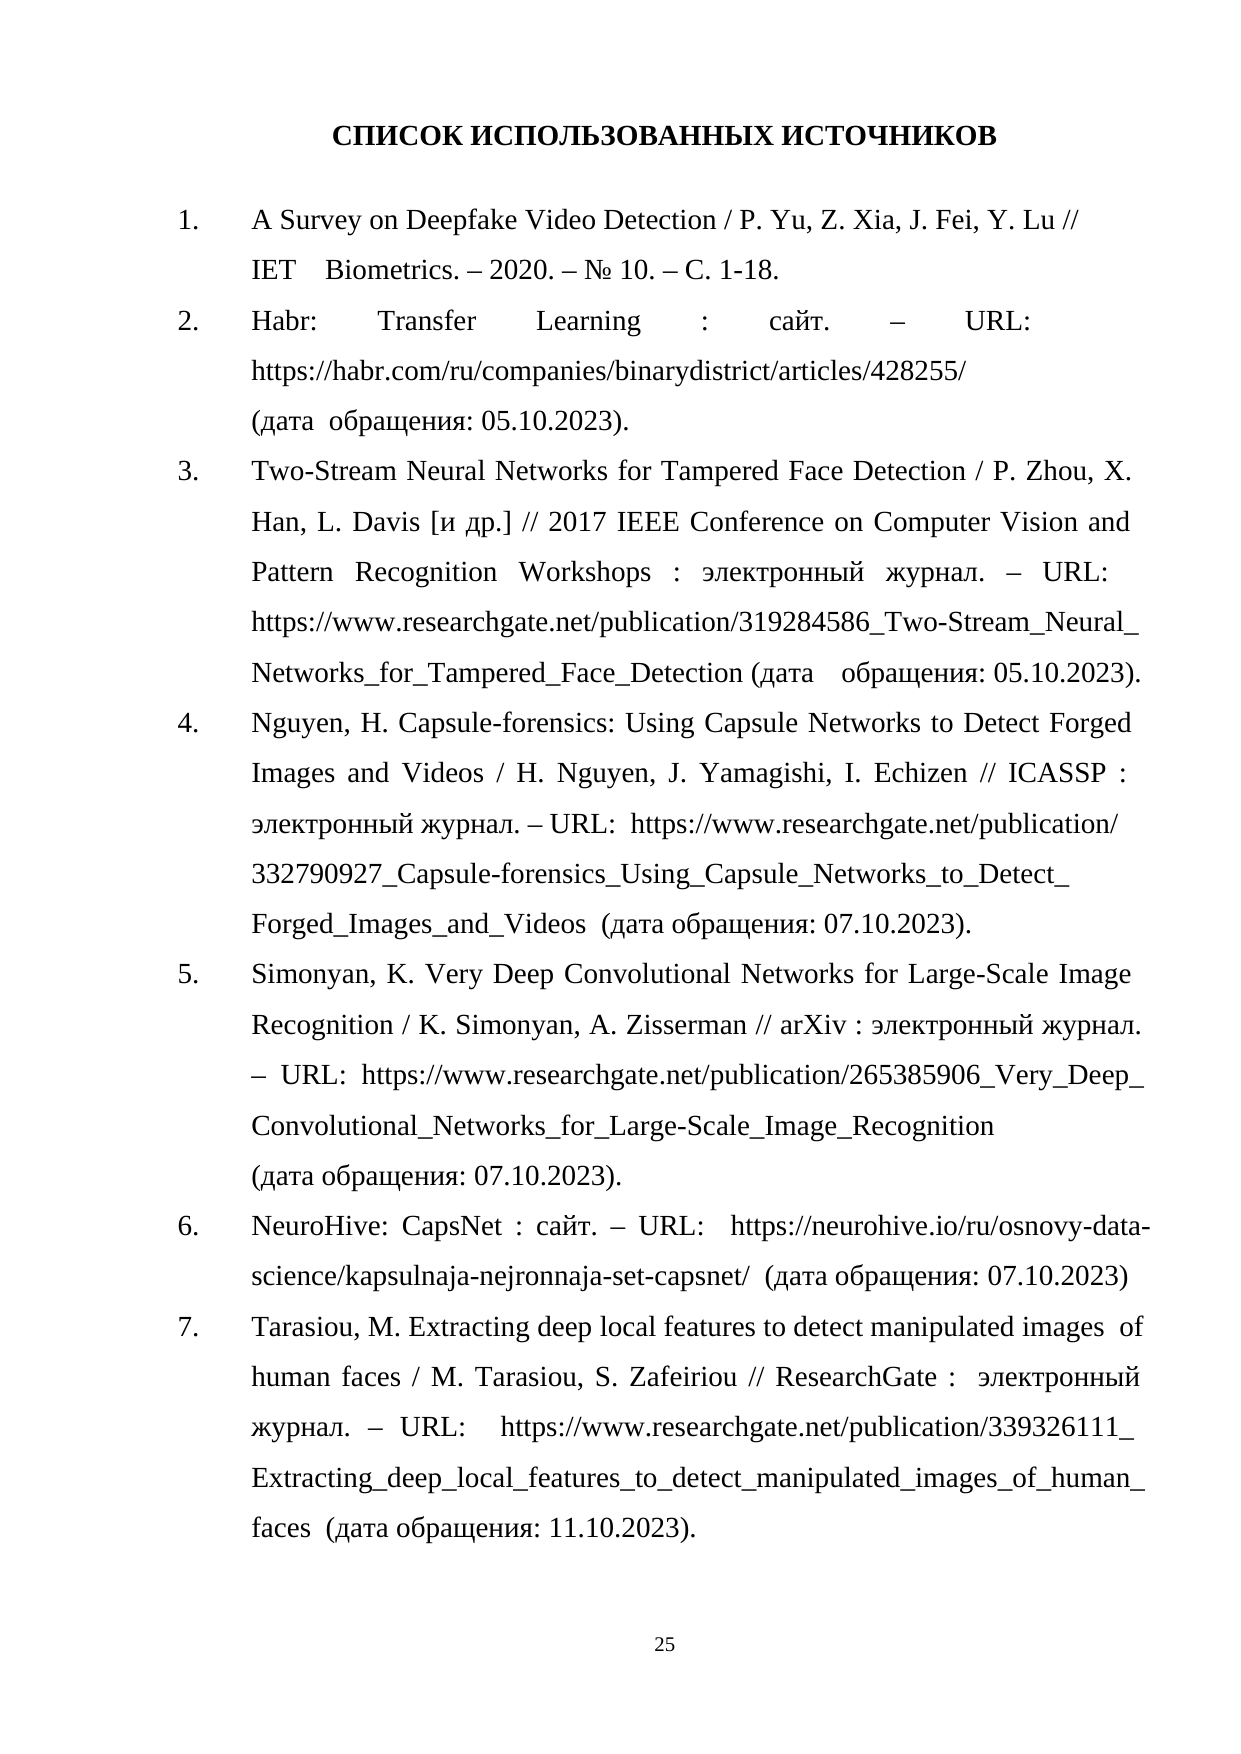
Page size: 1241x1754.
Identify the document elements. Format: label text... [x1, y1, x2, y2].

text СПИСОК ИСПОЛЬЗОВАННЫХ ИСТОЧНИКОВ [177, 118, 1152, 152]
text Forged_Images_and_Videos (дата обращения: 07.10.2023). [177, 906, 1152, 940]
text 1. A Survey on Deepfake Video Detection / P. Yu, Z. Xia, J. Fei, Y. Lu // IET Biometrics. – 2020. – № 10. – С. 1-18. [177, 202, 1152, 286]
text 332790927_Capsule-forensics_Using_Capsule_Networks_to_Detect_ [177, 856, 1152, 889]
text 4. Nguyen, H. Capsule-forensics: Using Capsule Networks to Detect Forged Images and Videos / H. Nguyen, J. Yamagishi, I. Echizen // ICASSP : электронный журнал. – URL: https://www.researchgate.net/publication/ [177, 705, 1152, 839]
text (дата обращения: 07.10.2023). [177, 1158, 1152, 1191]
text 3. Two-Stream Neural Networks for Tampered Face Detection / P. Zhou, X. Han, L. Davis [и др.] // 2017 IEEE Conference on Computer Vision and Pattern Recognition Workshops : электронный журнал. – URL: https://www.researchgate.net/publication/319284586_Two-Stream_Neural_ Networks_for_Tampered_Face_Detection (дата обращения: 05.10.2023). [177, 453, 1152, 688]
text 5. Simonyan, K. Very Deep Convolutional Networks for Large-Scale Image Recognition / K. Simonyan, A. Zisserman // arXiv : электронный журнал. – URL: https://www.researchgate.net/publication/265385906_Very_Deep_ Convolutional_Networks_for_Large-Scale_Image_Recognition [177, 957, 1152, 1141]
text 2. Habr: Transfer Learning : сайт. – URL: https://habr.com/ru/companies/binarydistrict/articles/428255/ [177, 303, 1152, 386]
text 7. Tarasiou, M. Extracting deep local features to detect manipulated images of human faces / M. Tarasiou, S. Zafeiriou // ResearchGate : электронный журнал. – URL: https://www.researchgate.net/publication/339326111_ Extracting_deep_local_features_to_detect_manipulated_images_of_human_ faces (дата обращения: 11.10.2023). [177, 1309, 1152, 1544]
text (дата обращения: 05.10.2023). [177, 403, 1152, 437]
text 6. NeuroHive: CapsNet : сайт. – URL: https://neurohive.io/ru/osnovy-data- science/kapsulnaja-nejronnaja-set-capsnet/ (дата обращения: 07.10.2023) [177, 1208, 1152, 1292]
